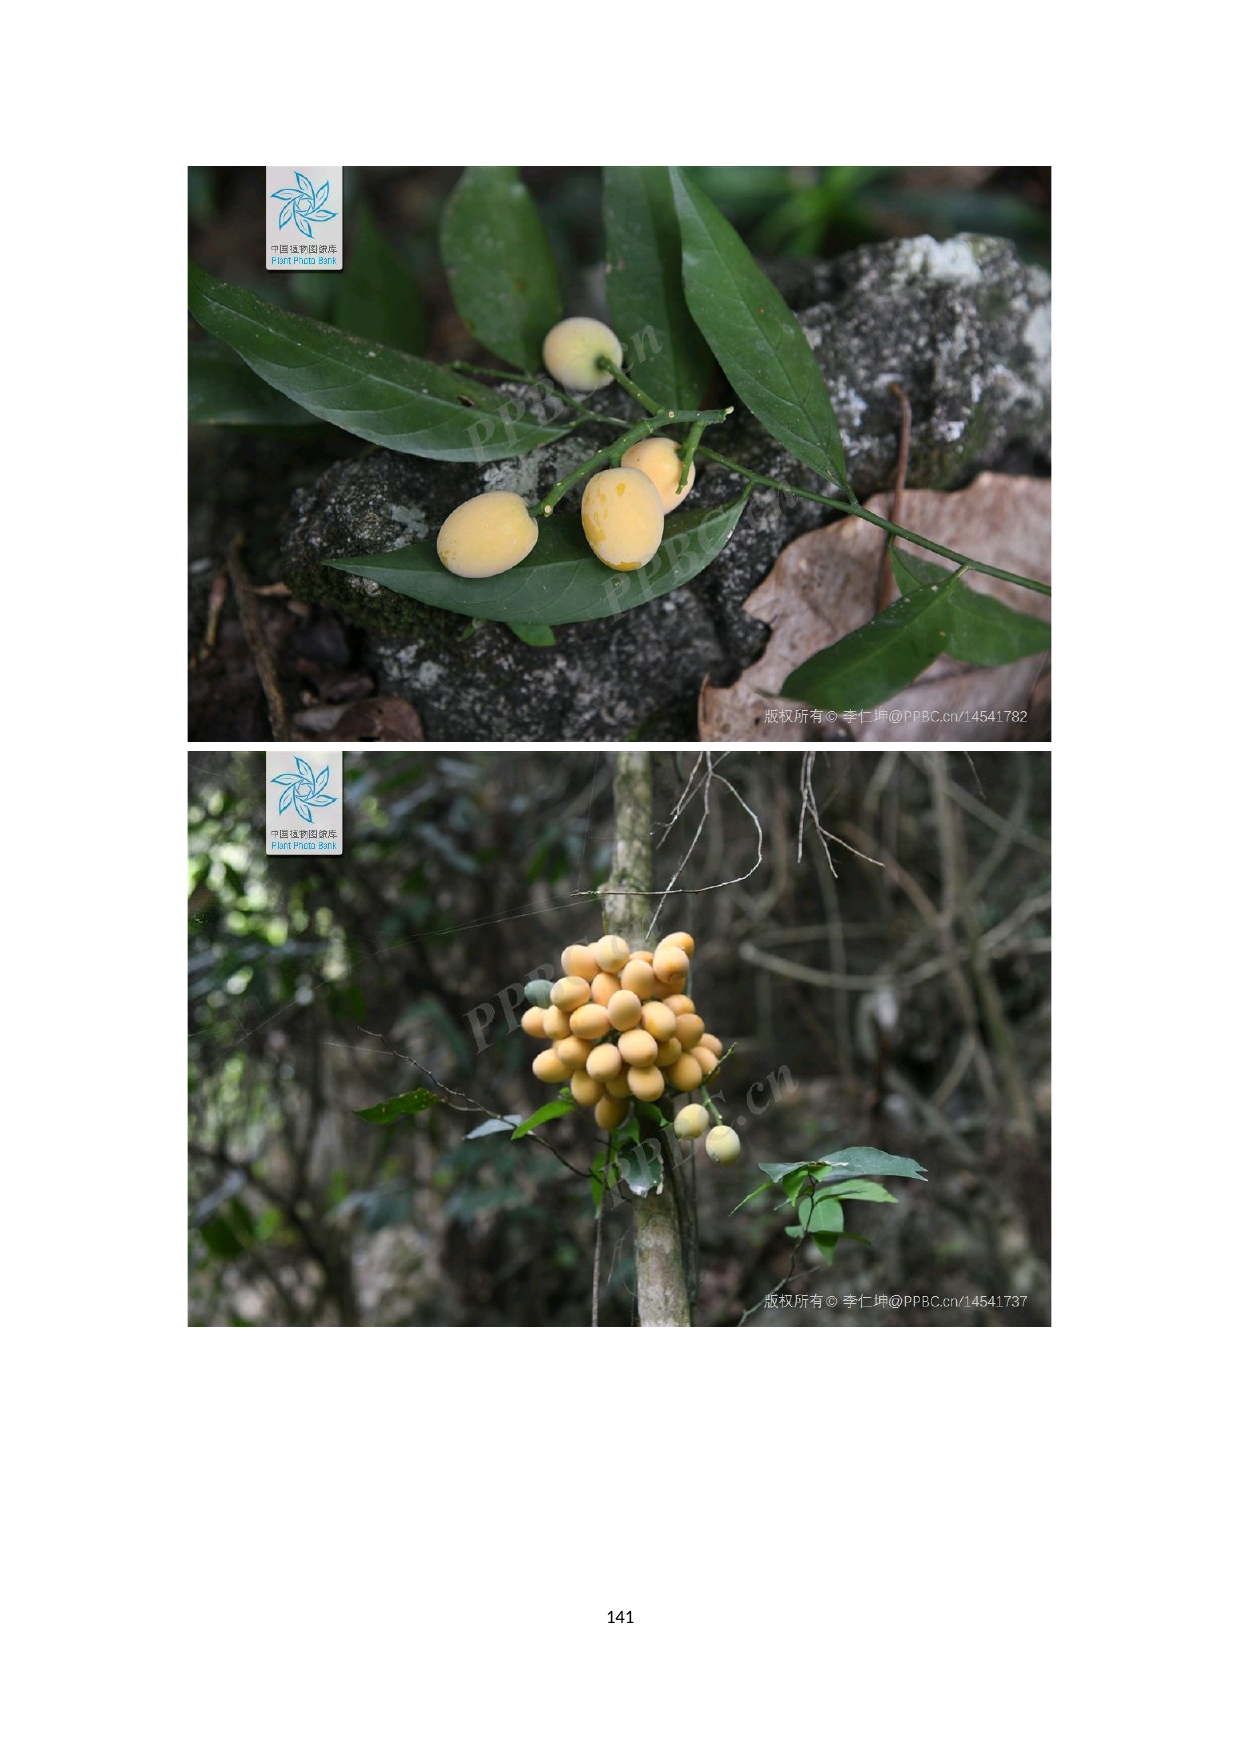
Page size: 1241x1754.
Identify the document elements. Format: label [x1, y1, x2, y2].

picture [187, 166, 1052, 742]
picture [187, 751, 1052, 1327]
